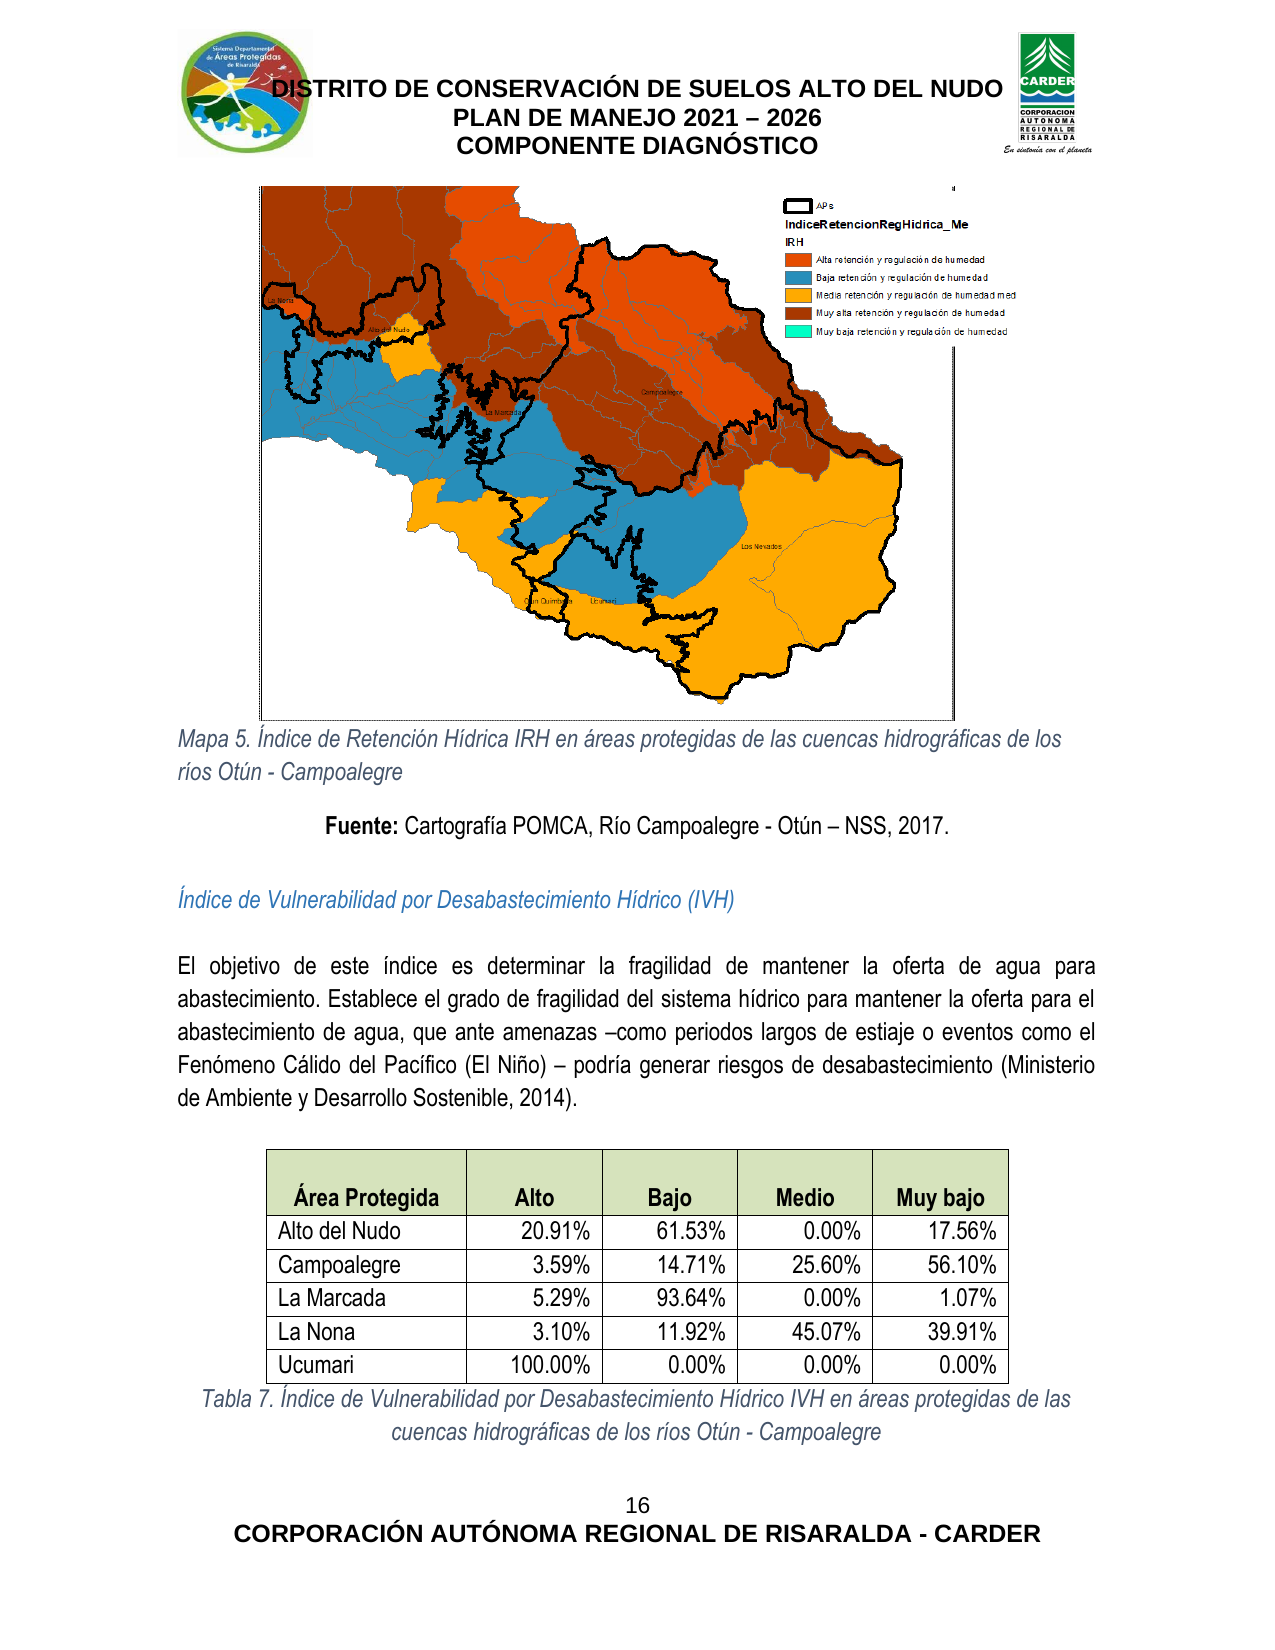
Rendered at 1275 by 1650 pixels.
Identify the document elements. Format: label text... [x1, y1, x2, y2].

text Mapa 5. Índice de Retención Hídrica IRH en áreas protegidas de las cuencas hidrográficas de los ríos Otún - Campoalegre [177, 724, 1098, 786]
table_cell 93.64% [603, 1283, 737, 1316]
table_cell Alto del Nudo [267, 1216, 466, 1249]
table_cell 45.07% [738, 1317, 872, 1349]
table_header Muy bajo [873, 1150, 1008, 1215]
table_cell Campoalegre [267, 1250, 466, 1282]
table_cell 14.71% [603, 1250, 737, 1282]
table_cell 5.29% [467, 1283, 602, 1316]
table_header Alto [467, 1150, 602, 1215]
table_cell 0.00% [603, 1350, 737, 1383]
table_header Área Protegida [267, 1150, 466, 1215]
text El objetivo de este índice es determinar la fragilidad de mantener la oferta de agua para abastecimiento. Establece el grado de fragilidad del sistema hídrico para mantener la oferta para el abastecimiento de agua, que ante amenazas –como periodos largos de estiaje o eventos como el Fenómeno Cálido del Pacífico (El Niño) – podría generar riesgos de desabastecimiento (Ministerio de Ambiente y Desarrollo Sostenible, 2014). [177, 951, 1098, 1111]
table_cell 0.00% [738, 1283, 872, 1316]
table_cell 17.56% [873, 1216, 1008, 1249]
text Tabla 7. Índice de Vulnerabilidad por Desabastecimiento Hídrico IVH en áreas protegidas de las cuencas hidrográficas de los ríos Otún - Campoalegre [177, 1384, 1098, 1445]
table_cell 0.00% [738, 1350, 872, 1383]
table_cell 11.92% [603, 1317, 737, 1349]
table_cell 20.91% [467, 1216, 602, 1249]
table_cell La Marcada [267, 1283, 466, 1316]
table_cell 61.53% [603, 1216, 737, 1249]
table_cell Ucumari [267, 1350, 466, 1383]
table_cell 56.10% [873, 1250, 1008, 1282]
table_cell 1.07% [873, 1283, 1008, 1316]
table_cell 3.59% [467, 1250, 602, 1282]
table_cell 39.91% [873, 1317, 1008, 1349]
picture [177, 29, 314, 158]
picture [998, 25, 1098, 164]
table_header Bajo [603, 1150, 737, 1215]
table_cell 100.00% [467, 1350, 602, 1383]
picture [258, 186, 1017, 721]
subtitle Índice de Vulnerabilidad por Desabastecimiento Hídrico (IVH) [177, 885, 1098, 914]
table_cell La Nona [267, 1317, 466, 1349]
table_header Medio [738, 1150, 872, 1215]
table_cell 0.00% [873, 1350, 1008, 1383]
table_cell 0.00% [738, 1216, 872, 1249]
text Fuente: Cartografía POMCA, Río Campoalegre - Otún – NSS, 2017. [177, 811, 1098, 840]
table_cell 25.60% [738, 1250, 872, 1282]
table_cell 3.10% [467, 1317, 602, 1349]
